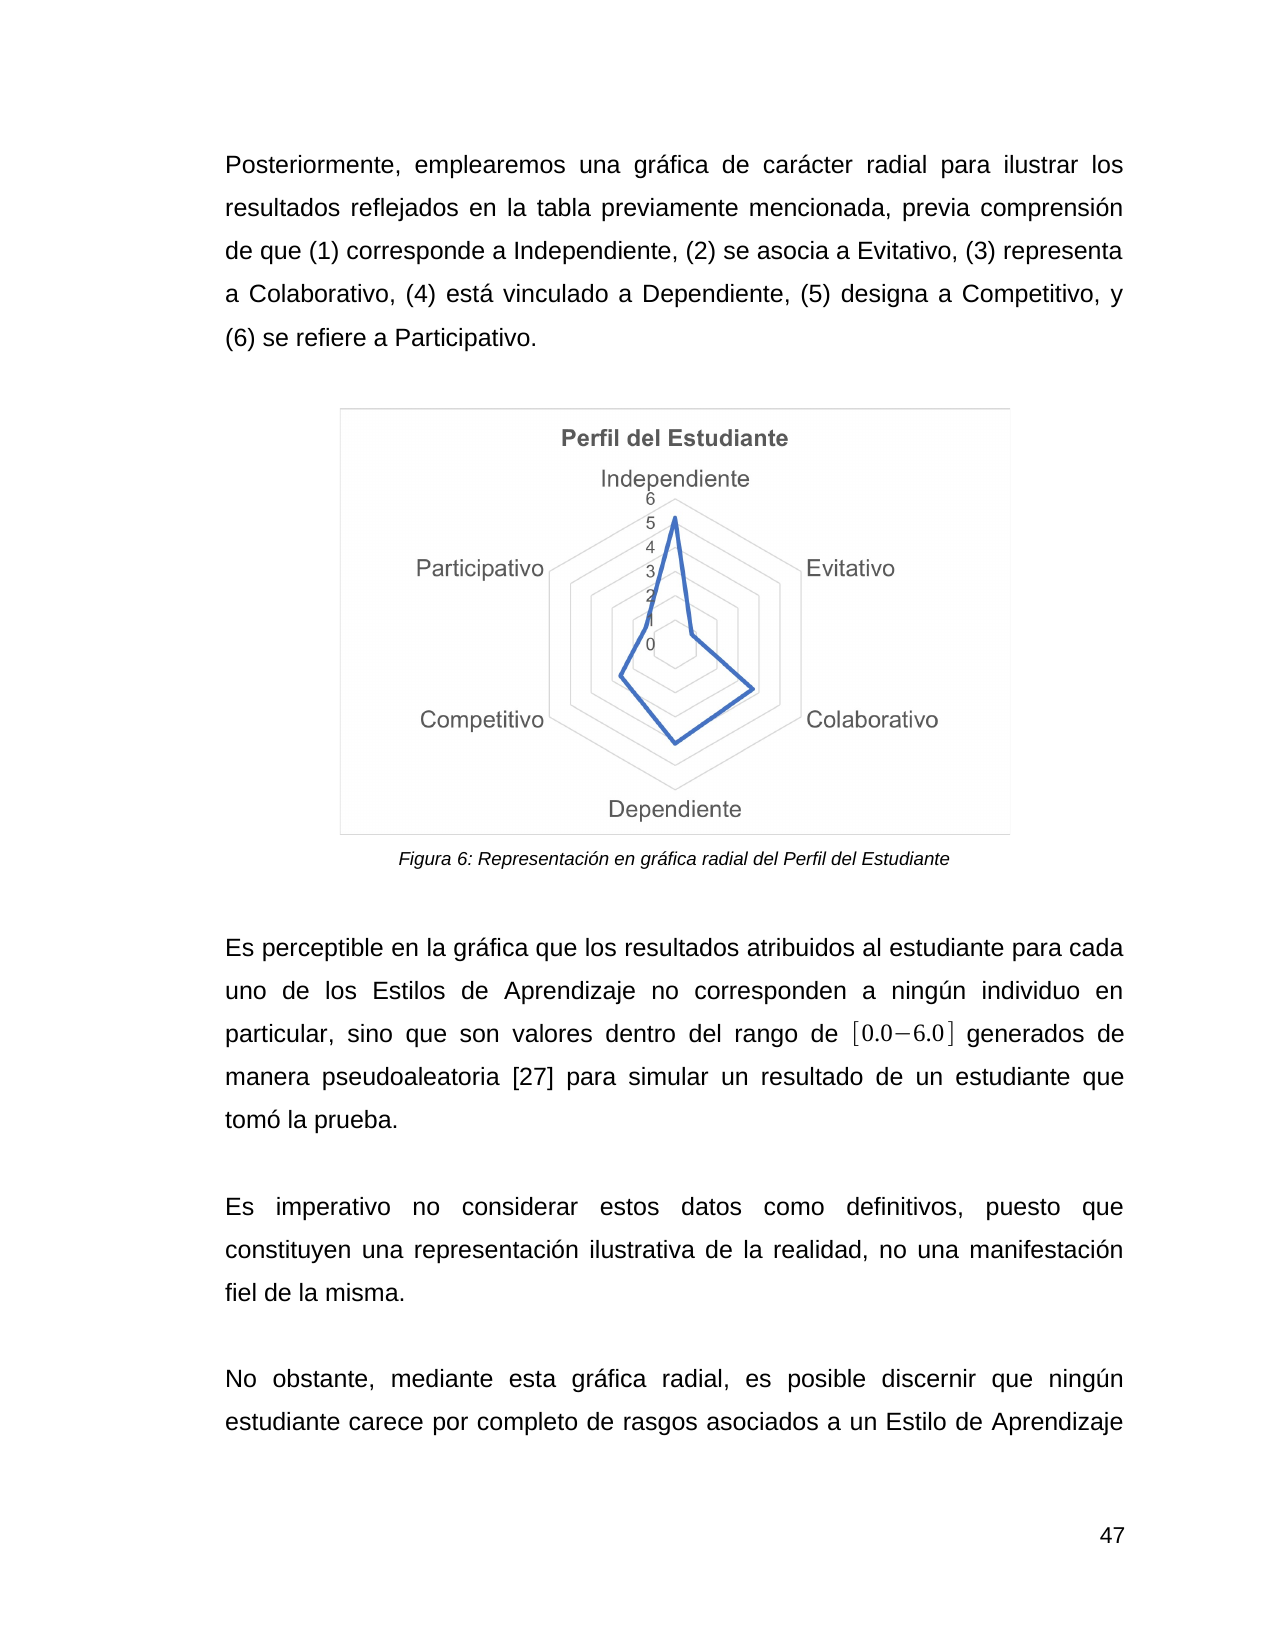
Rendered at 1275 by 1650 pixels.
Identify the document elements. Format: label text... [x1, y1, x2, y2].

text Es perceptible en la gráfica que los resultados atribuidos al estudiante para cada uno de los Estilos de Aprendizaje no corresponden a ningún individuo en particular, sino que son valores dentro del rango de generados de manera pseudoaleatoria para simular un resultado de un estudiante que tomó la prueba. [225, 933, 1125, 1134]
text Es imperativo no considerar estos datos como definitivos, puesto que constituyen una representación ilustrativa de la realidad, no una manifestación fiel de la misma. [225, 1192, 1125, 1307]
text Posteriormente, emplearemos una gráfica de carácter radial para ilustrar los resultados reflejados en la tabla previamente mencionada, previa comprensión de que (1) corresponde a Independiente, (2) se asocia a Evitativo, (3) representa a Colaborativo, (4) está vinculado a Dependiente, (5) designa a Competitivo, y (6) se refiere a Participativo. [225, 150, 1125, 351]
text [225, 1364, 1125, 1436]
picture [339, 408, 1011, 835]
text Figura 6: Representación en gráfica radial del Perfil del Estudiante [225, 847, 1125, 869]
